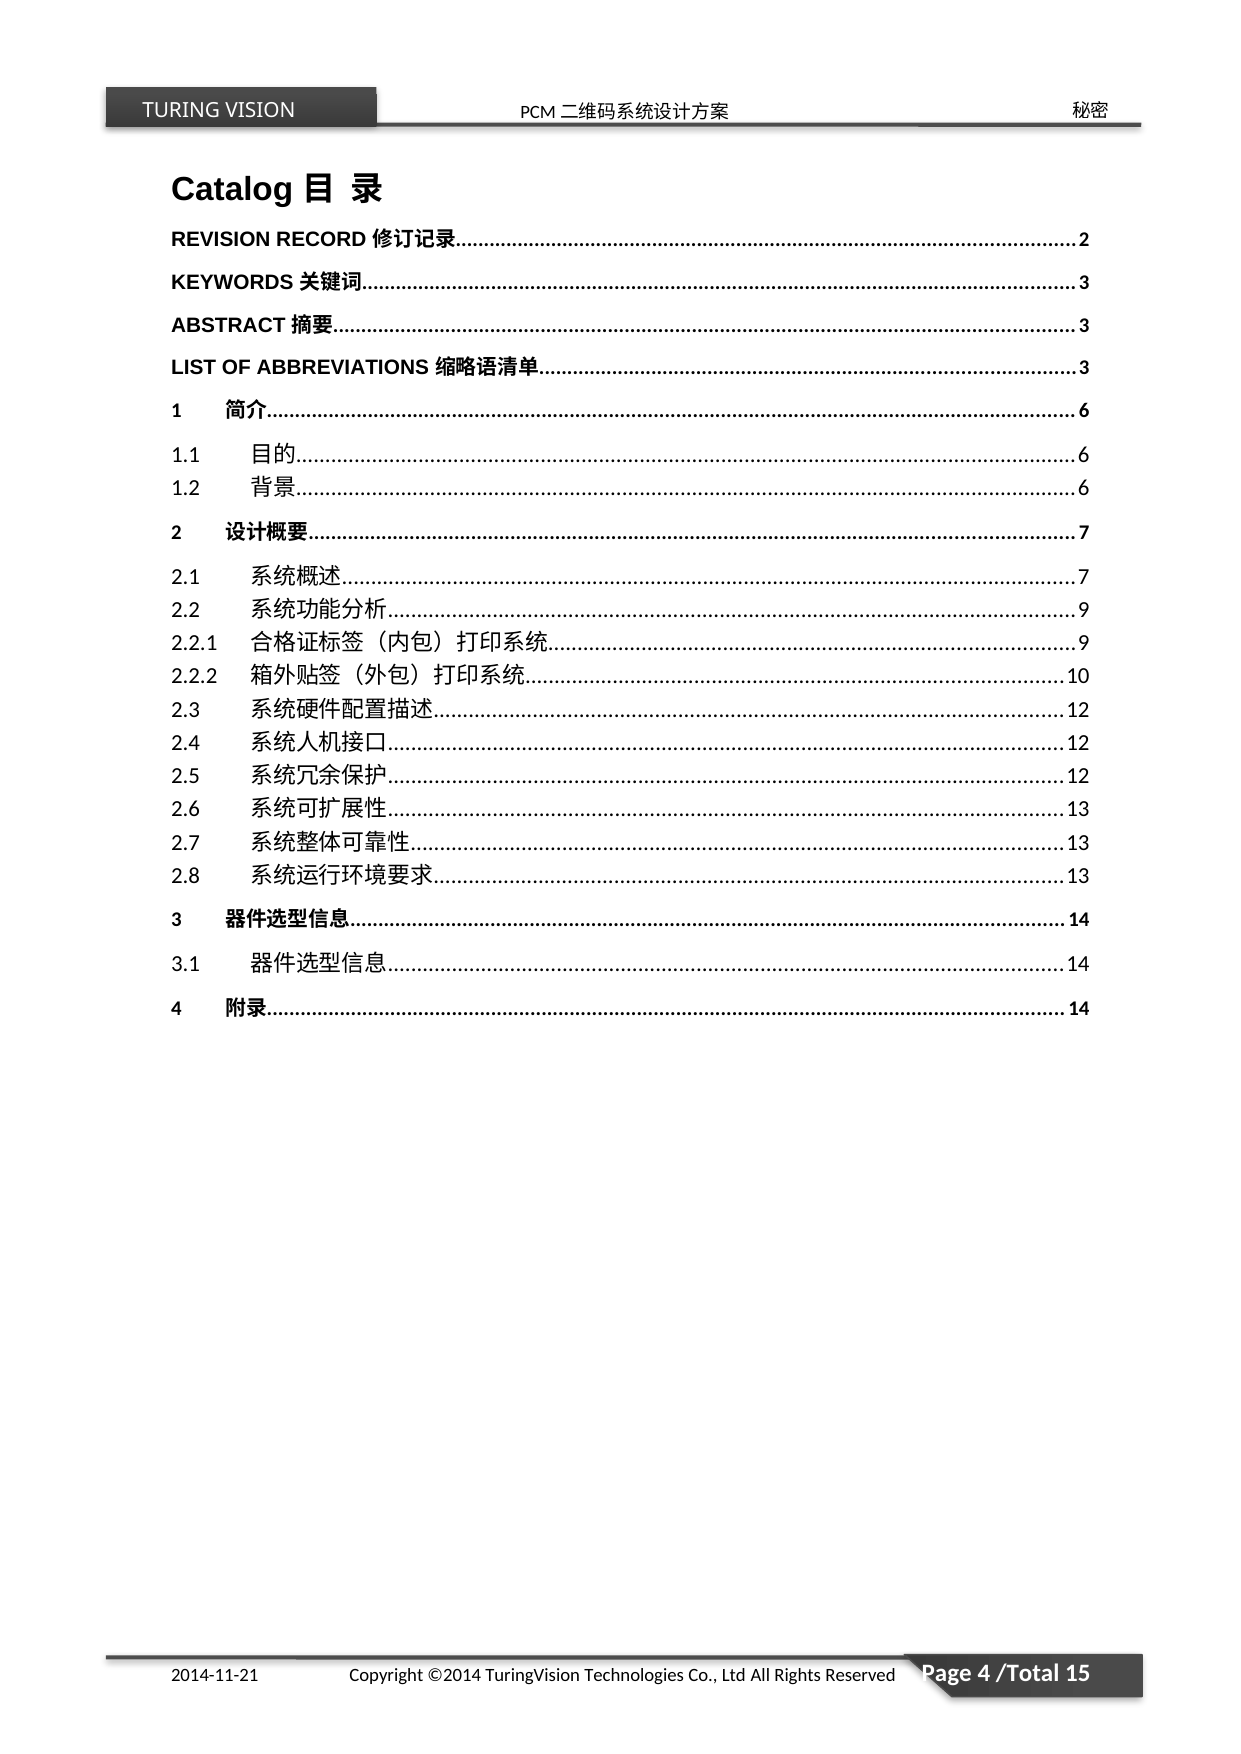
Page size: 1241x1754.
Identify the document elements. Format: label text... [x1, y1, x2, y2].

text Abstract 摘要 3 [171, 308, 1069, 338]
text 2.4 系统人机接口 12 [171, 724, 1069, 757]
text 1.1 目的 6 [171, 436, 1069, 469]
text List of abbreviations 缩略语清单 3 [171, 351, 1069, 381]
text Catalog 目 录 [171, 162, 1090, 210]
text 1.2 背景 6 [171, 469, 1069, 502]
text 2.2.2 箱外贴签（外包）打印系统 10 [171, 657, 1069, 691]
text 2.8 系统运行环境要求 13 [171, 857, 1069, 890]
text 4 附录 14 [171, 991, 1069, 1021]
text 2.5 系统冗余保护 12 [171, 757, 1069, 790]
text 2.7 系统整体可靠性 13 [171, 823, 1069, 857]
text 3 器件选型信息 14 [171, 902, 1069, 933]
text Keywords 关键词 3 [171, 265, 1069, 295]
text 2.3 系统硬件配置描述 12 [171, 691, 1069, 724]
text 2.2 系统功能分析 9 [171, 591, 1069, 624]
text 2.2.1 合格证标签（内包）打印系统 9 [171, 624, 1069, 657]
text 2.1 系统概述 7 [171, 558, 1069, 591]
text 2 设计概要 7 [171, 515, 1069, 545]
text Revision Record 修订记录 2 [171, 222, 1069, 253]
text 3.1 器件选型信息 14 [171, 945, 1069, 978]
text 2.6 系统可扩展性 13 [171, 790, 1069, 823]
text 1 简介 6 [171, 393, 1069, 423]
